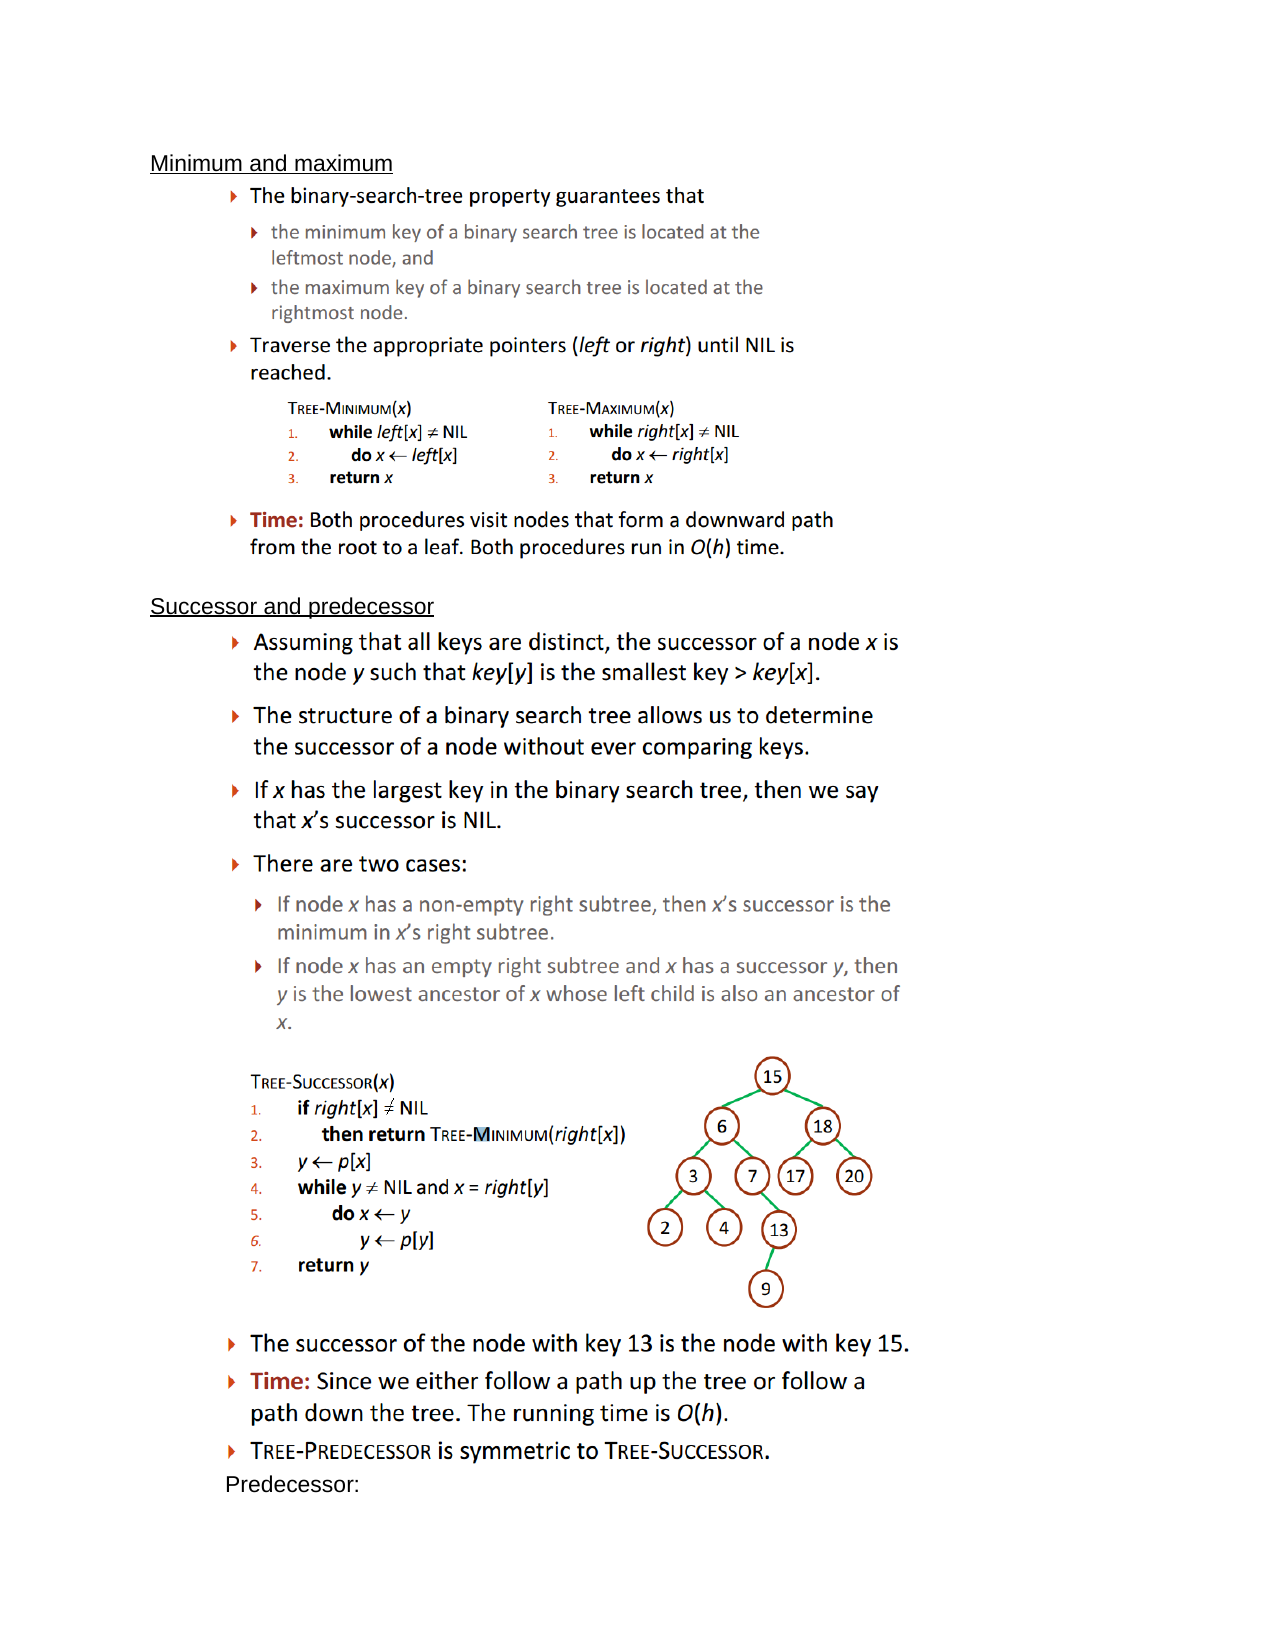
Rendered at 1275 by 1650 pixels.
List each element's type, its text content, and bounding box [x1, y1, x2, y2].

picture [225, 1039, 918, 1468]
text Predecessor: [150, 1471, 1125, 1498]
picture [225, 622, 918, 1036]
text Minimum and maximum [150, 150, 1125, 176]
text Successor and predecessor [150, 593, 1125, 619]
picture [225, 180, 840, 559]
